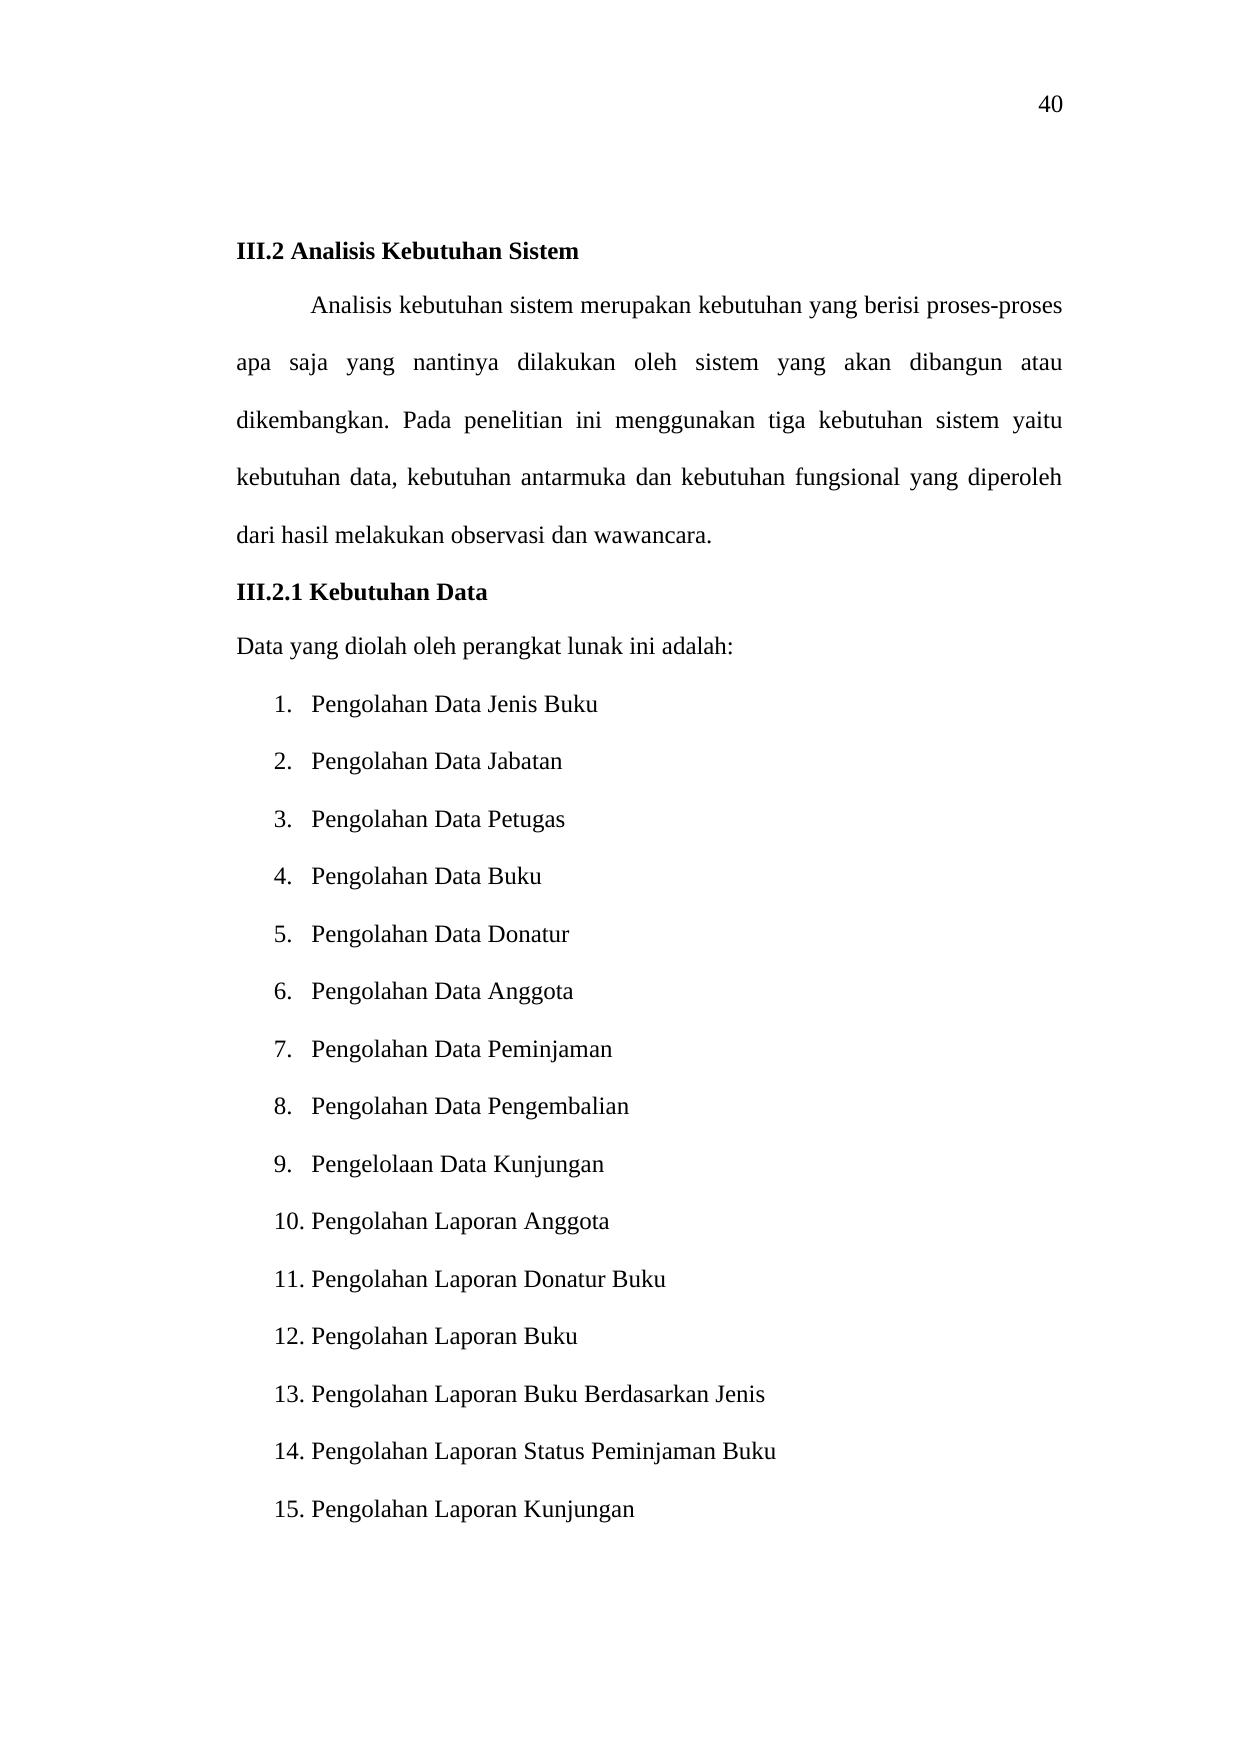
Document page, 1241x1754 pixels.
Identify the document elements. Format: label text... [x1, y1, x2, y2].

list Pengolahan Laporan Buku Berdasarkan Jenis [274, 1379, 1063, 1407]
text Data yang diolah oleh perangkat lunak ini adalah: [236, 631, 1063, 660]
list Pengolahan Data Anggota [274, 976, 1063, 1005]
list Pengolahan Data Jabatan [274, 746, 1063, 775]
list Pengolahan Data Pengembalian [274, 1091, 1063, 1120]
list Pengolahan Data Donatur [274, 919, 1063, 947]
list Pengolahan Laporan Status Peminjaman Buku [274, 1436, 1063, 1465]
list Pengolahan Laporan Kunjungan [274, 1494, 1063, 1522]
list Pengolahan Laporan Buku [274, 1321, 1063, 1350]
list Pengolahan Data Peminjaman [274, 1034, 1063, 1062]
list Pengolahan Data Petugas [274, 804, 1063, 832]
list Pengolahan Laporan Anggota [274, 1206, 1063, 1235]
subtitle Analisis Kebutuhan Sistem [236, 236, 1063, 265]
text Analisis kebutuhan sistem merupakan kebutuhan yang berisi proses-proses apa saja yang nantinya dilakukan oleh sistem yang akan dibangun atau dikembangkan. Pada penelitian ini menggunakan tiga kebutuhan sistem yaitu kebutuhan data, kebutuhan antarmuka dan kebutuhan fungsional yang diperoleh dari hasil melakukan observasi dan wawancara. [236, 290, 1063, 549]
list Pengelolaan Data Kunjungan [274, 1149, 1063, 1177]
list Pengolahan Laporan Donatur Buku [274, 1264, 1063, 1292]
list Pengolahan Data Buku [274, 861, 1063, 890]
subtitle Kebutuhan Data [236, 577, 1063, 606]
list Pengolahan Data Jenis Buku [274, 689, 1063, 717]
